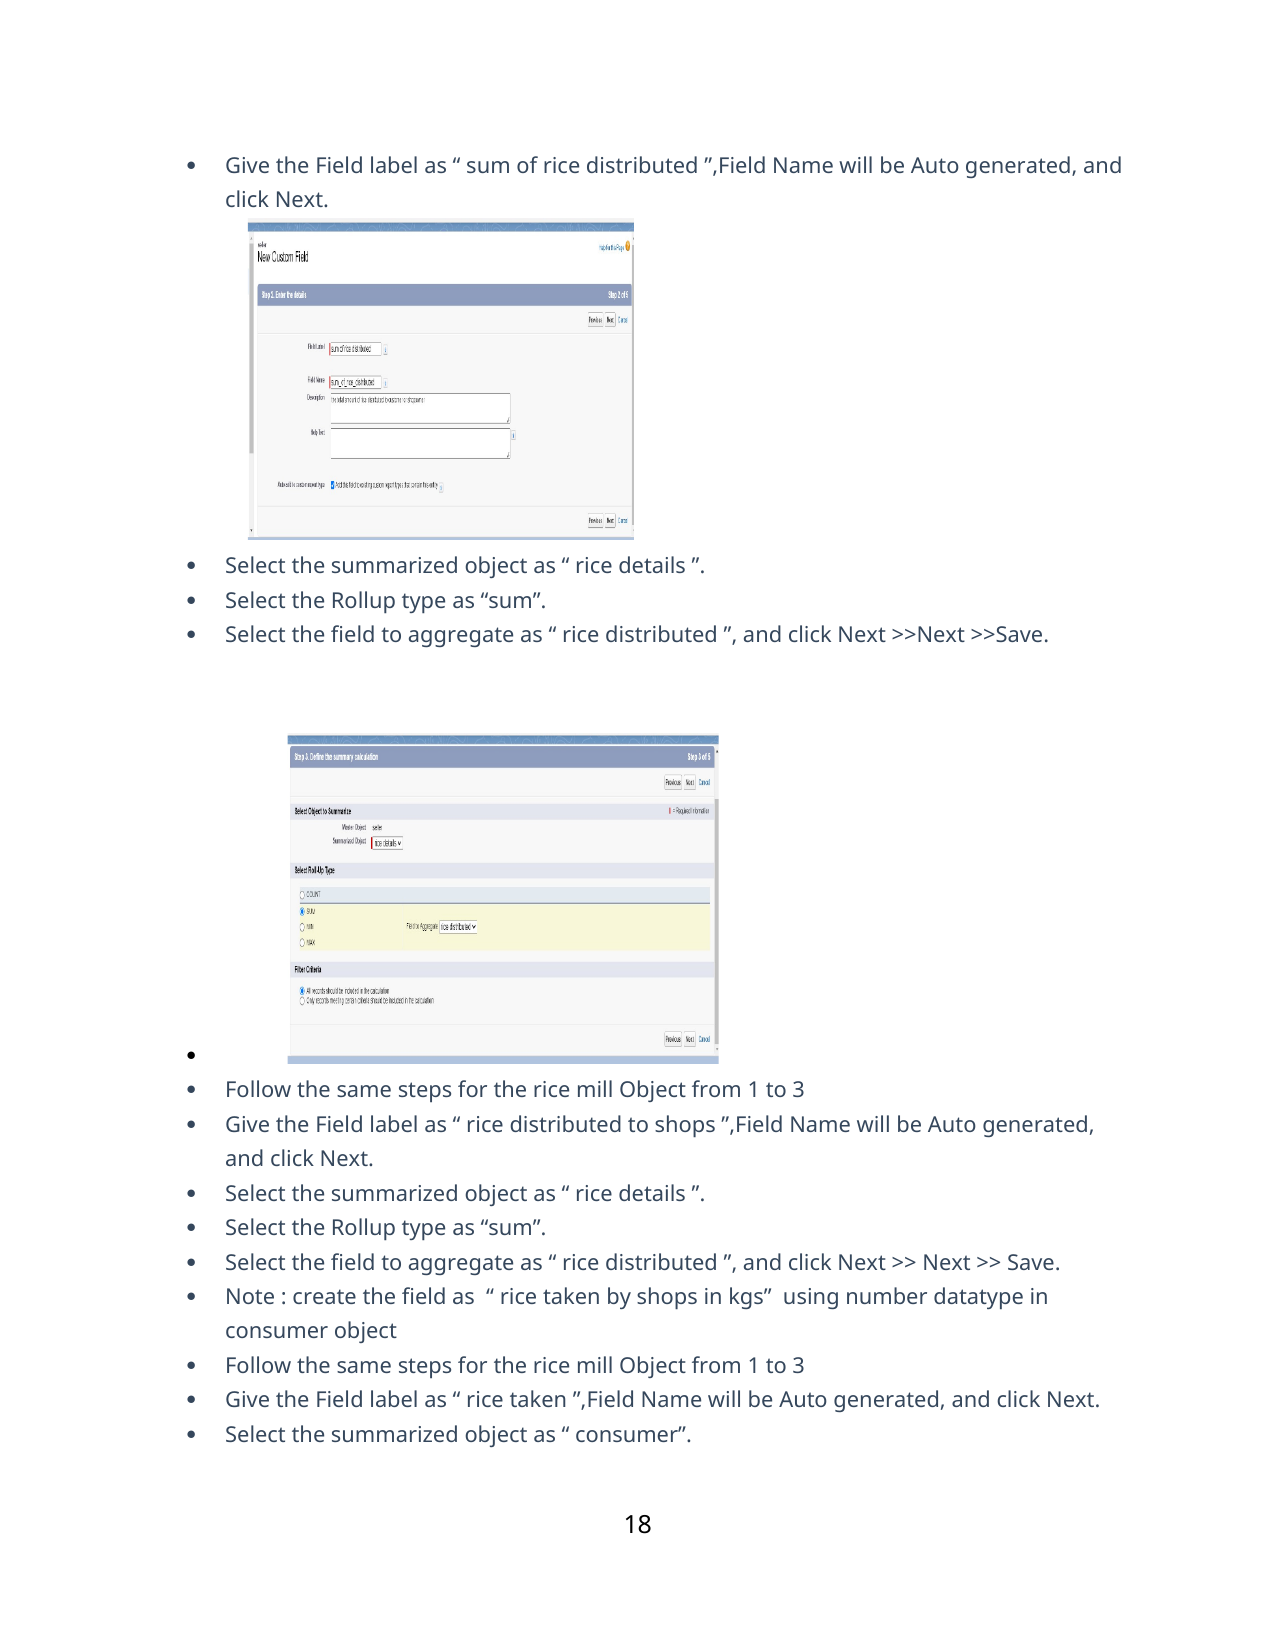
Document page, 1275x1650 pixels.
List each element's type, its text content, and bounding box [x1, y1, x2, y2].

list Follow the same steps for the rice mill Object from 1 to 3 [187, 1074, 1125, 1104]
list Select the field to aggregate as “ rice distributed ”, and click Next >> Next >> Save. [187, 1247, 1125, 1276]
list Select the summarized object as “ consumer”. [187, 1419, 1125, 1449]
list Follow the same steps for the rice mill Object from 1 to 3 [187, 1350, 1125, 1380]
list Select the field to aggregate as “ rice distributed ”, and click Next >>Next >>Save. [187, 619, 1125, 728]
list Select the summarized object as “ rice details ”. [187, 1178, 1125, 1207]
list Give the Field label as “ rice taken ”,Field Name will be Auto generated, and click Next. [187, 1384, 1125, 1414]
picture [287, 733, 719, 1064]
list Select the Rollup type as “sum”. [187, 1212, 1125, 1242]
picture [247, 218, 634, 540]
list Select the Rollup type as “sum”. [187, 585, 1125, 614]
list Note : create the field as “ rice taken by shops in kgs” using number datatype in consumer object [187, 1281, 1125, 1345]
list Select the summarized object as “ rice details ”. [187, 550, 1125, 580]
list Give the Field label as “ rice distributed to shops ”,Field Name will be Auto generated, and click Next. [187, 1109, 1125, 1173]
